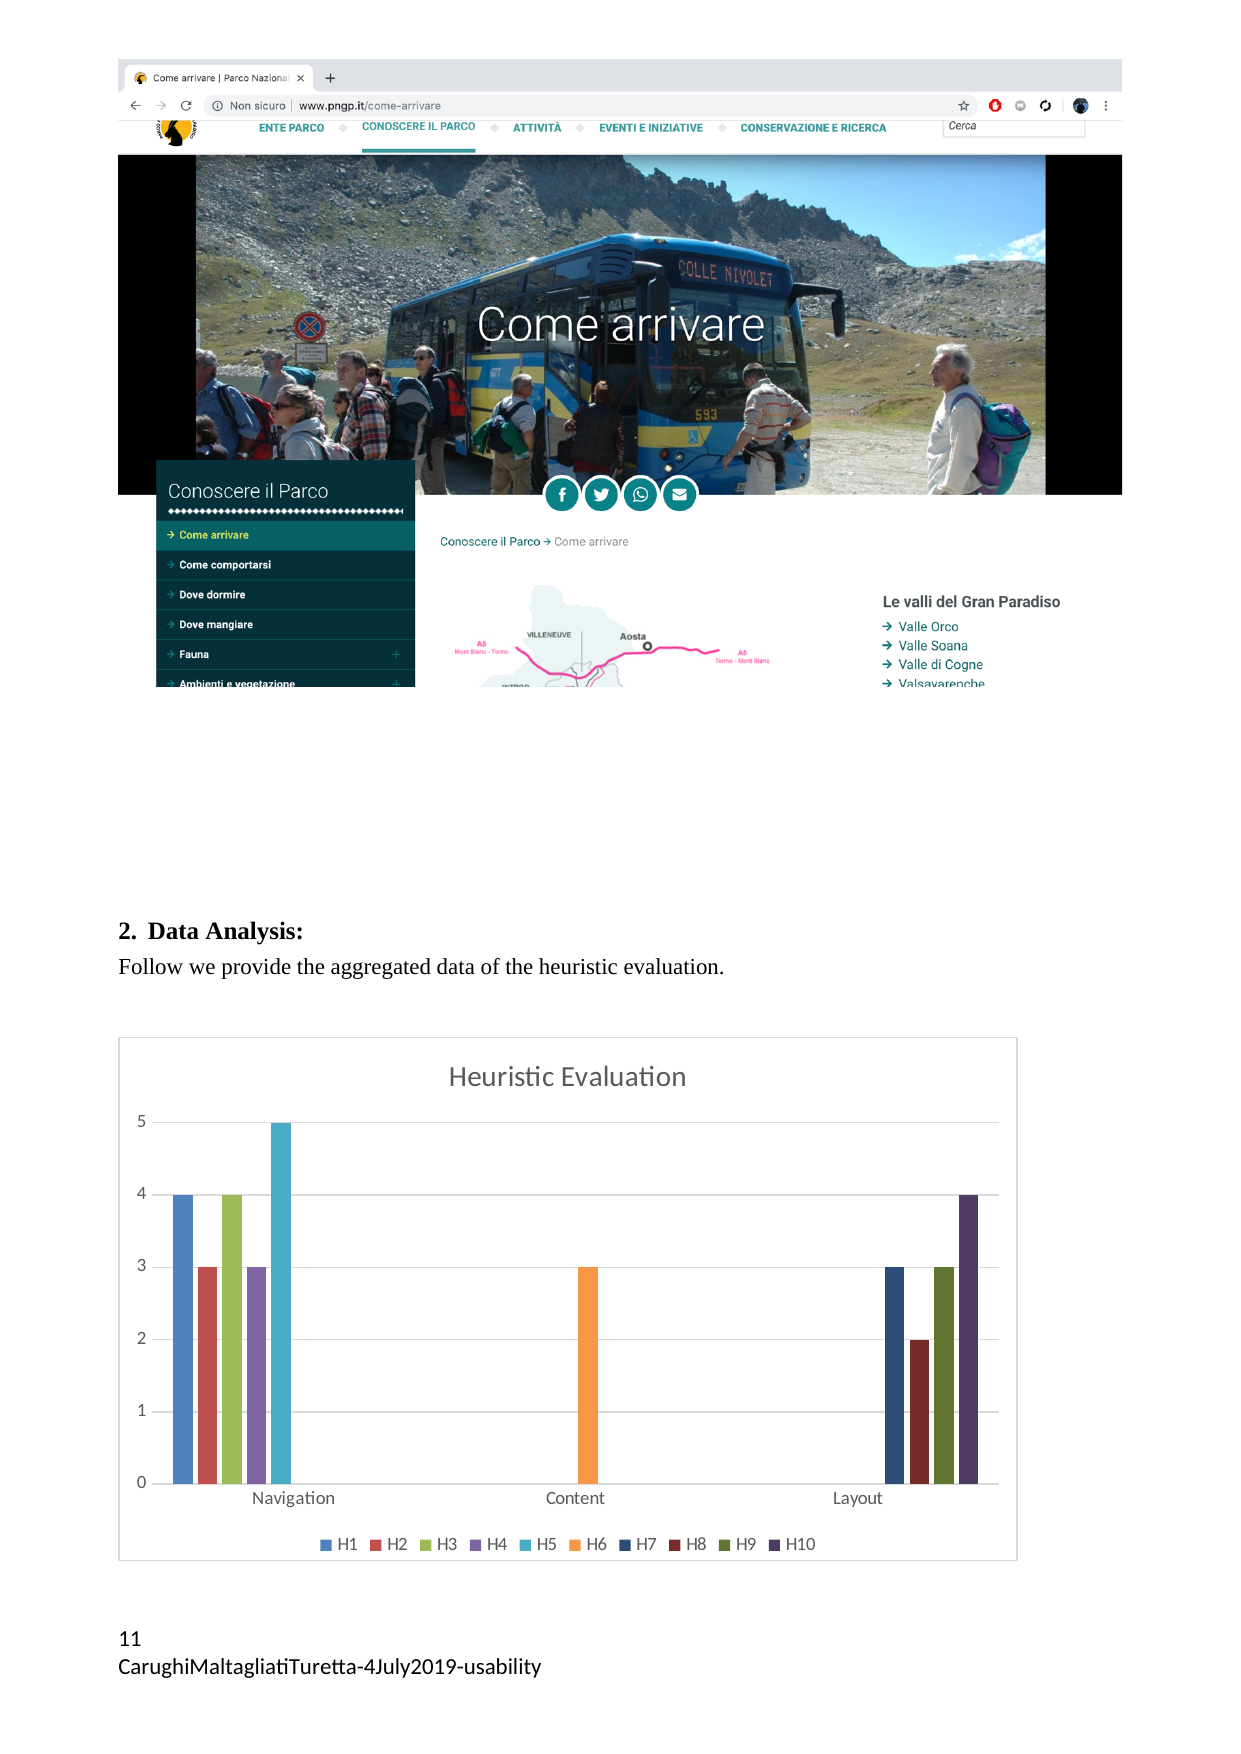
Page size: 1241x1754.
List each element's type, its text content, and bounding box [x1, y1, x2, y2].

picture [181, 680, 219, 687]
subtitle Data Analysis: [118, 916, 1122, 944]
subtitle Follow we provide the aggregated data of the heuristic evaluation. [118, 953, 1122, 979]
picture [236, 683, 248, 687]
picture [251, 681, 267, 687]
picture [118, 59, 1123, 687]
picture [275, 681, 285, 687]
